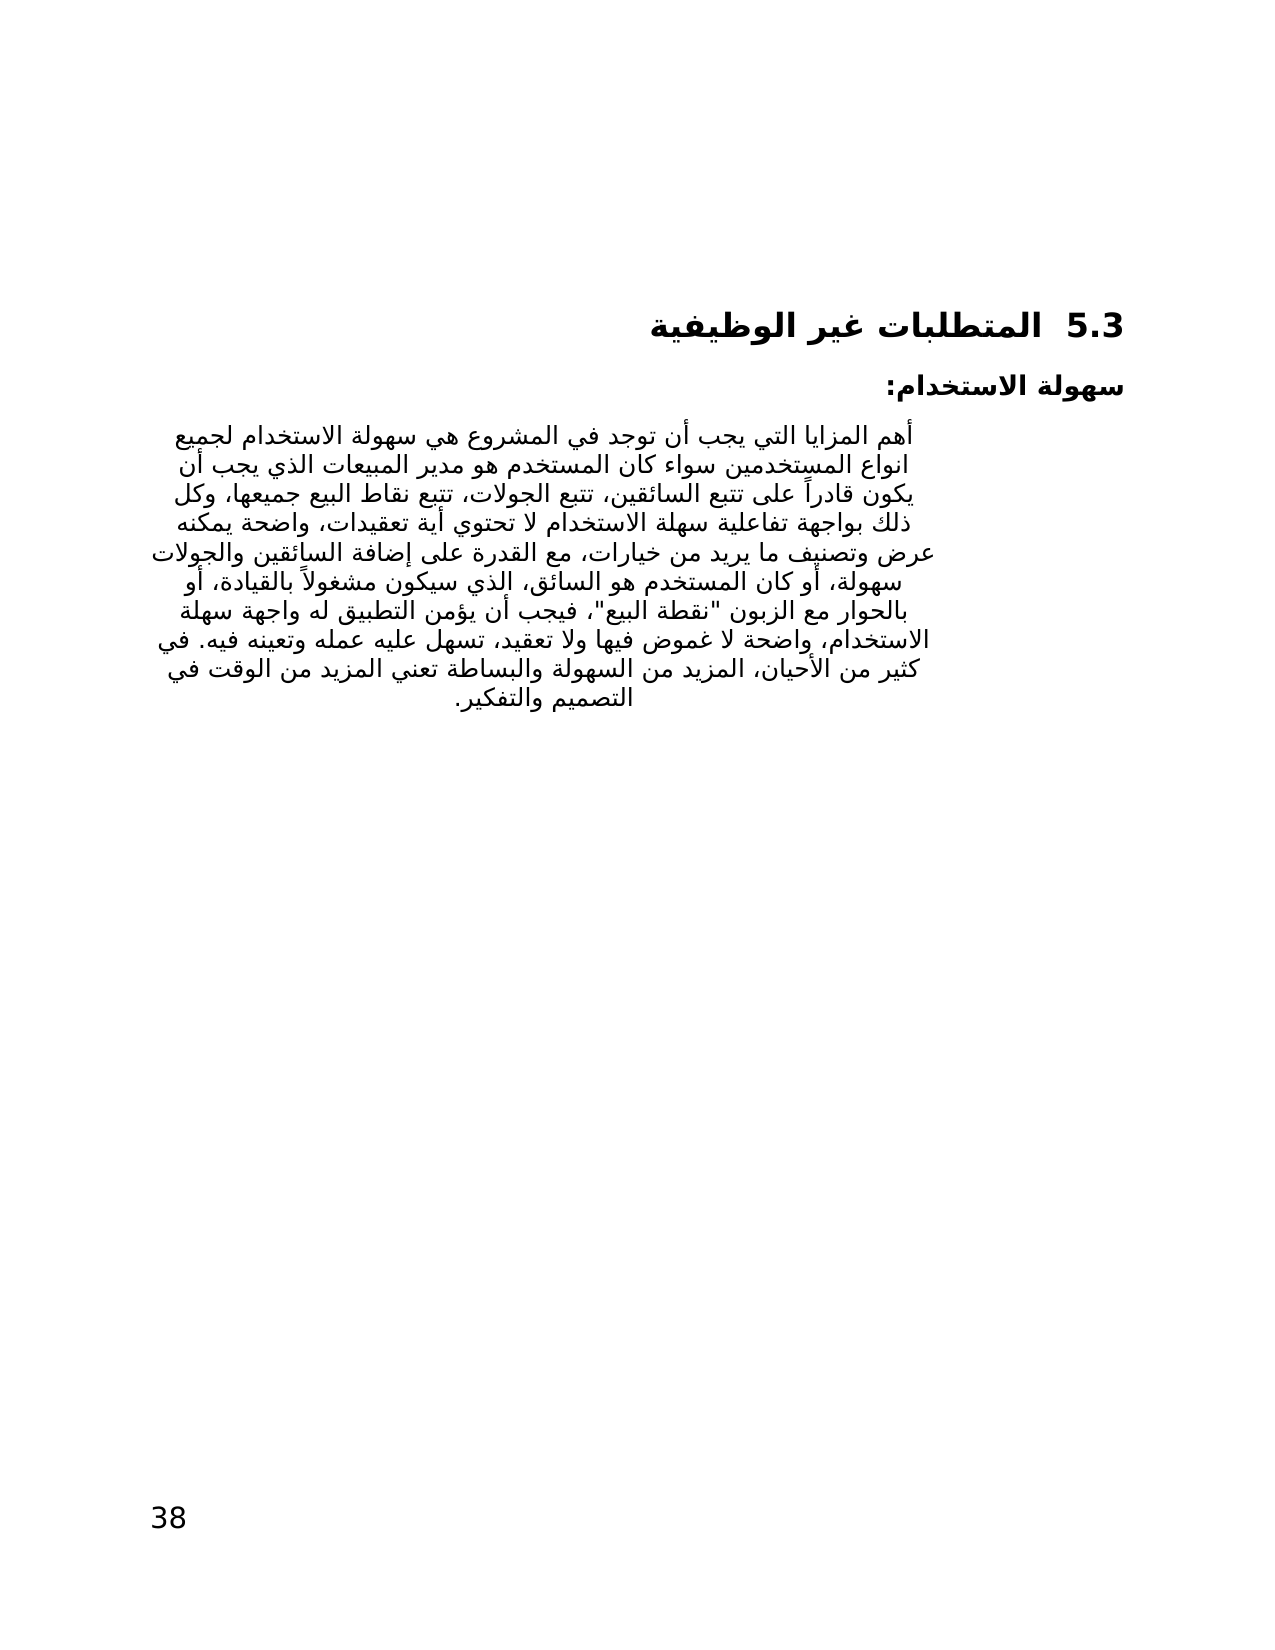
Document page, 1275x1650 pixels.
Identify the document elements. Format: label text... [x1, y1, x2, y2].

title سهولة الاستخدام: [150, 370, 1125, 402]
text أهم المزايا التي يجب أن توجد في المشروع هي سهولة الاستخدام لجميع انواع المستخدمين سواء كان المستخدم هو مدير المبيعات الذي يجب أن يكون قادراً على تتبع السائقين، تتبع الجولات، تتبع نقاط البيع جميعها، وكل ذلك بواجهة تفاعلية سهلة الاستخدام لا تحتوي أية تعقيدات، واضحة يمكنه عرض وتصنيف ما يريد من خيارات، مع القدرة على إضافة السائقين والجولات سهولة، أو كان المستخدم هو السائق، الذي سيكون مشغولاً بالقيادة، أو بالحوار مع الزبون "نقطة البيع"، فيجب أن يؤمن التطبيق له واجهة سهلة الاستخدام، واضحة لا غموض فيها ولا تعقيد، تسهل عليه عمله وتعينه فيه. في كثير من الأحيان، المزيد من السهولة والبساطة تعني المزيد من الوقت في التصميم والتفكير. [150, 421, 937, 713]
title 5.3 المتطلبات غير الوظيفية [150, 306, 1125, 345]
